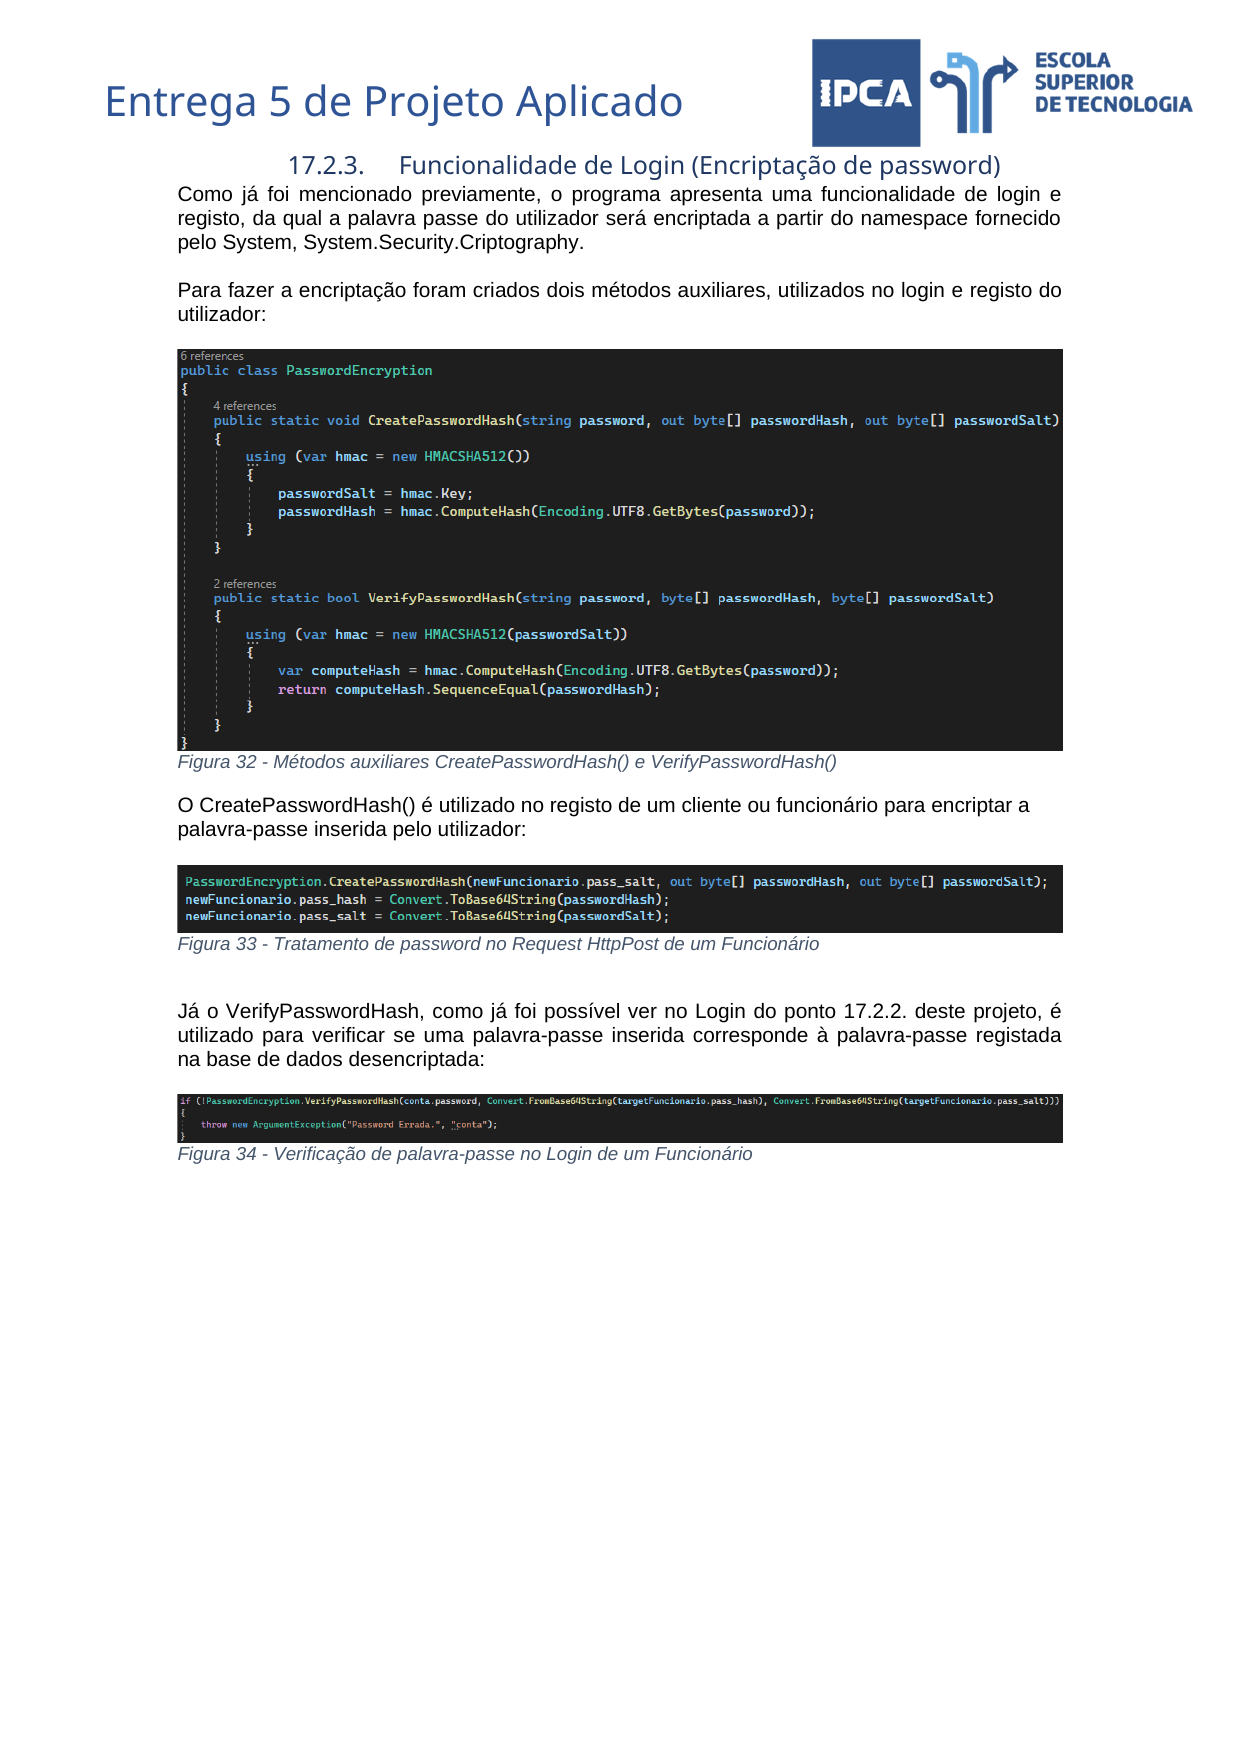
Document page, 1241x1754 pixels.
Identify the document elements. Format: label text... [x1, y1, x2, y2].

picture [177, 865, 1063, 933]
text Já o VerifyPasswordHash, como já foi possível ver no Login do ponto 17.2.2. deste projeto, é utilizado para verificar se uma palavra-passe inserida corresponde à palavra-passe registada na base de dados desencriptada: [177, 999, 1063, 1071]
picture [177, 1094, 1063, 1143]
picture [791, 0, 1213, 251]
subtitle Funcionalidade de Login (Encriptação de password) [287, 148, 1063, 182]
text Como já foi mencionado previamente, o programa apresenta uma funcionalidade de login e registo, da qual a palavra passe do utilizador será encriptada a partir do namespace fornecido pelo System, System.Security.Criptography. [177, 182, 1063, 253]
text Para fazer a encriptação foram criados dois métodos auxiliares, utilizados no login e registo do utilizador: [177, 277, 1063, 325]
text O CreatePasswordHash() é utilizado no registo de um cliente ou funcionário para encriptar a palavra-passe inserida pelo utilizador: [177, 793, 1063, 841]
picture [177, 349, 1063, 751]
